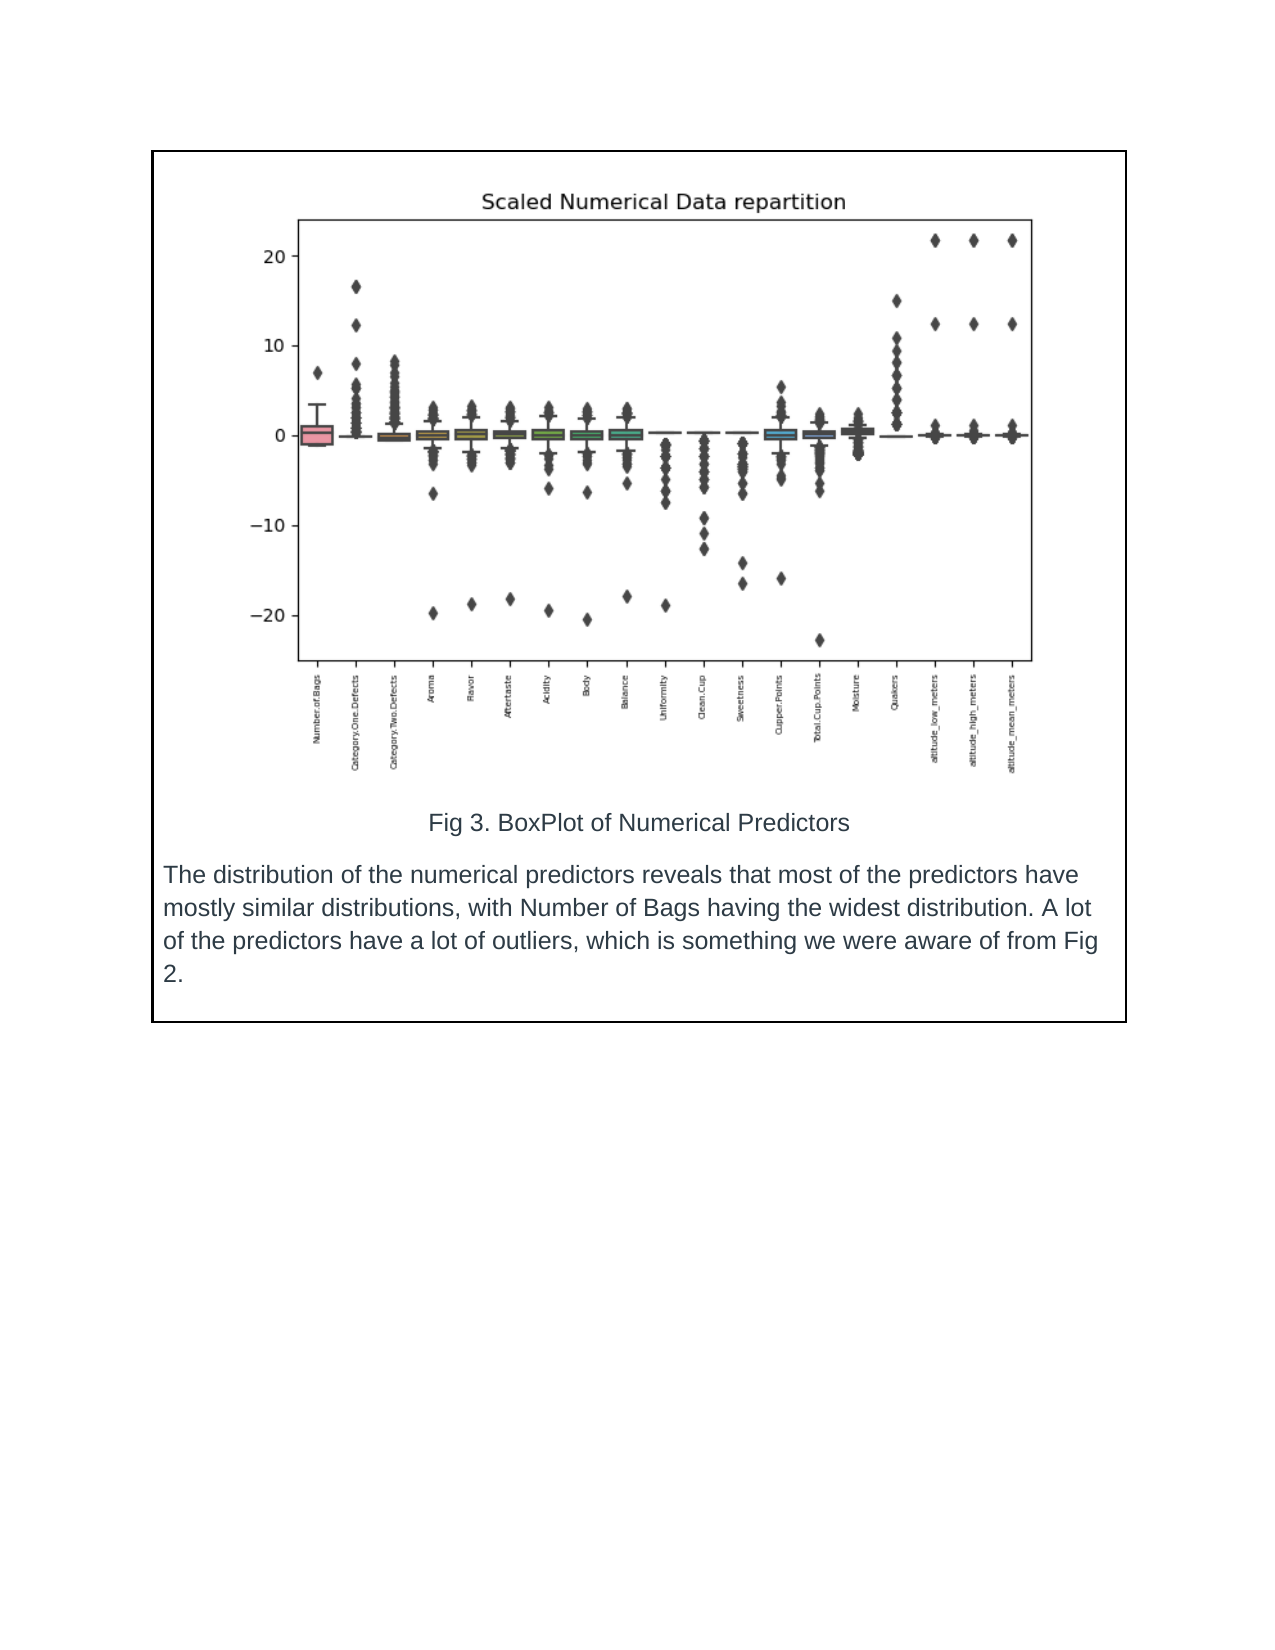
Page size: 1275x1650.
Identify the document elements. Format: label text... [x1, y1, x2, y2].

table_cell Fig 3. BoxPlot of Numerical Predictors The distribution of the numerical predictors reveals that most of the predictors have mostly similar distributions, with Number of Bags having the widest distribution. A lot of the predictors have a lot of outliers, which is something we were aware of from Fig 2. [154, 152, 1125, 1021]
picture [235, 181, 1044, 785]
